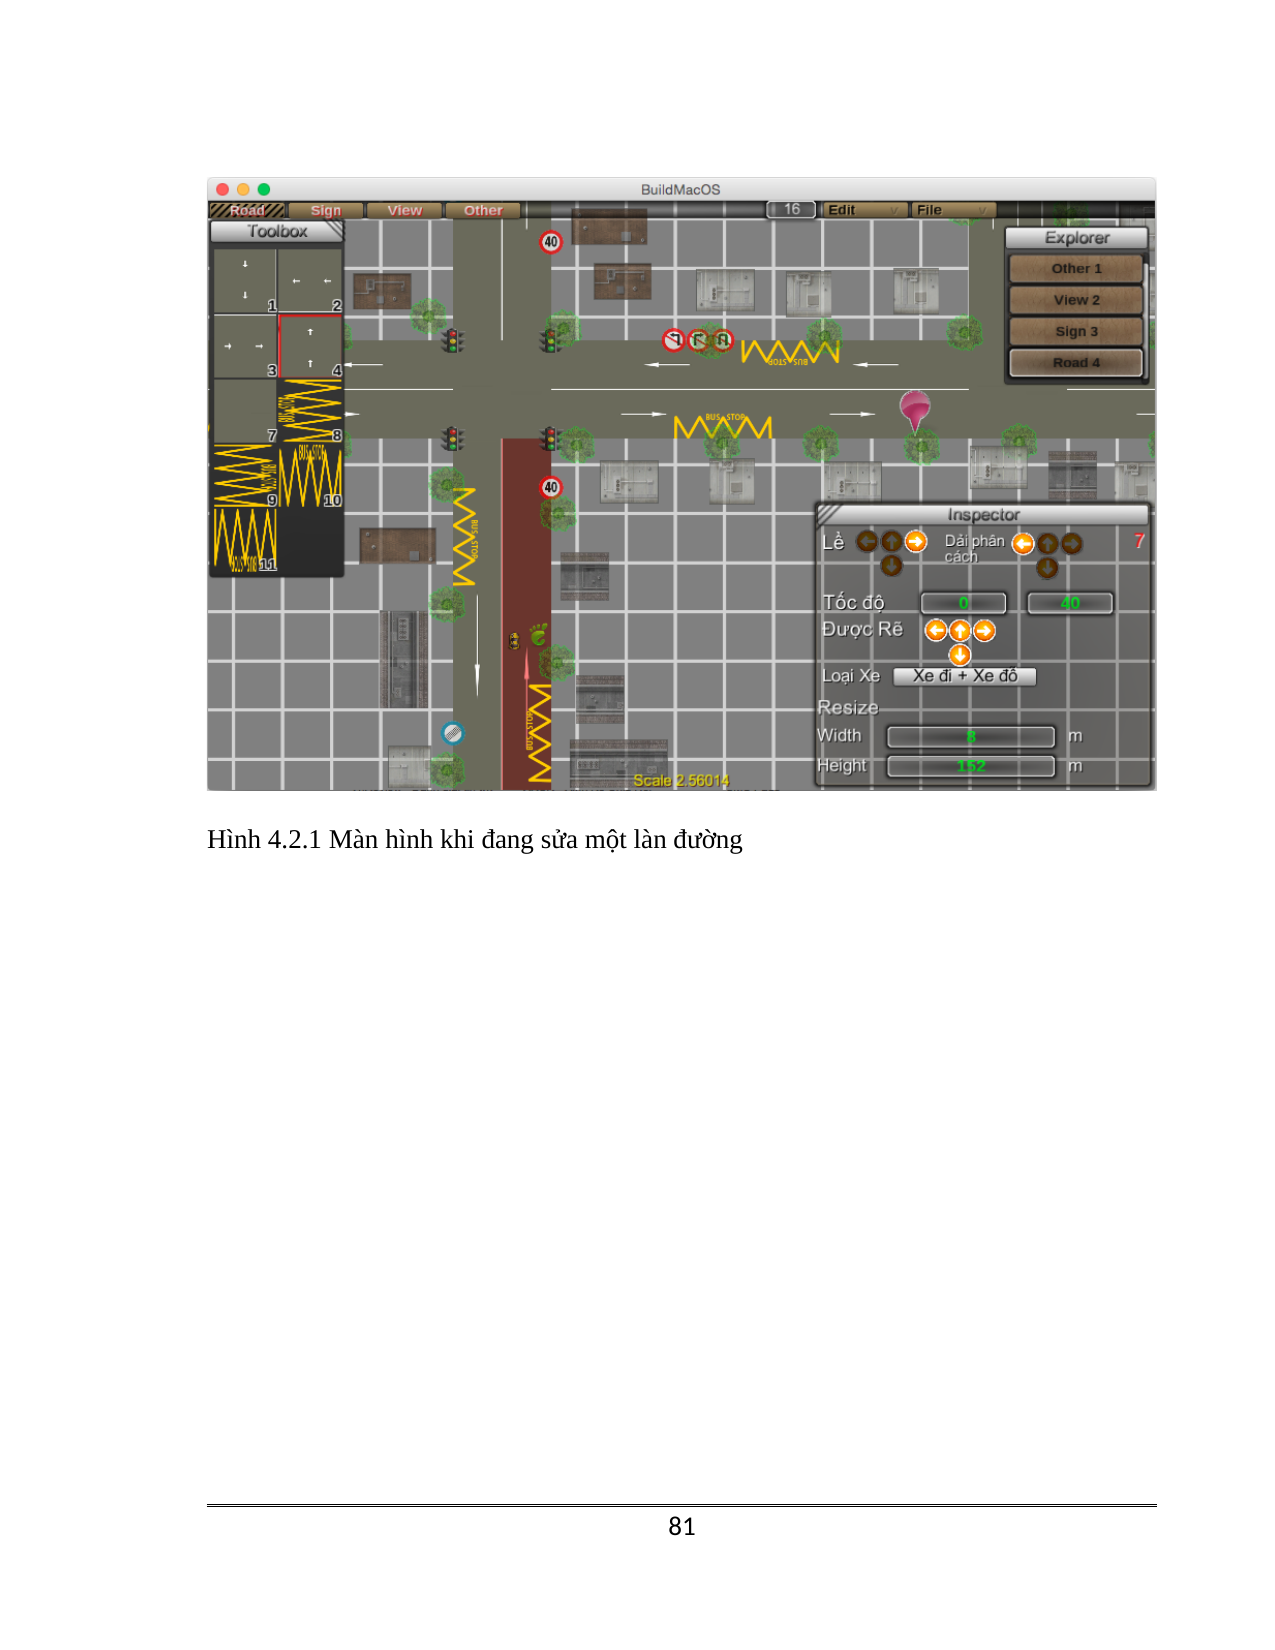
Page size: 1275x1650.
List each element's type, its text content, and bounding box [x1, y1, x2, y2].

picture [206, 177, 1157, 791]
text Hình 4.2.1 Màn hình khi đang sửa một làn đường [207, 823, 1157, 854]
